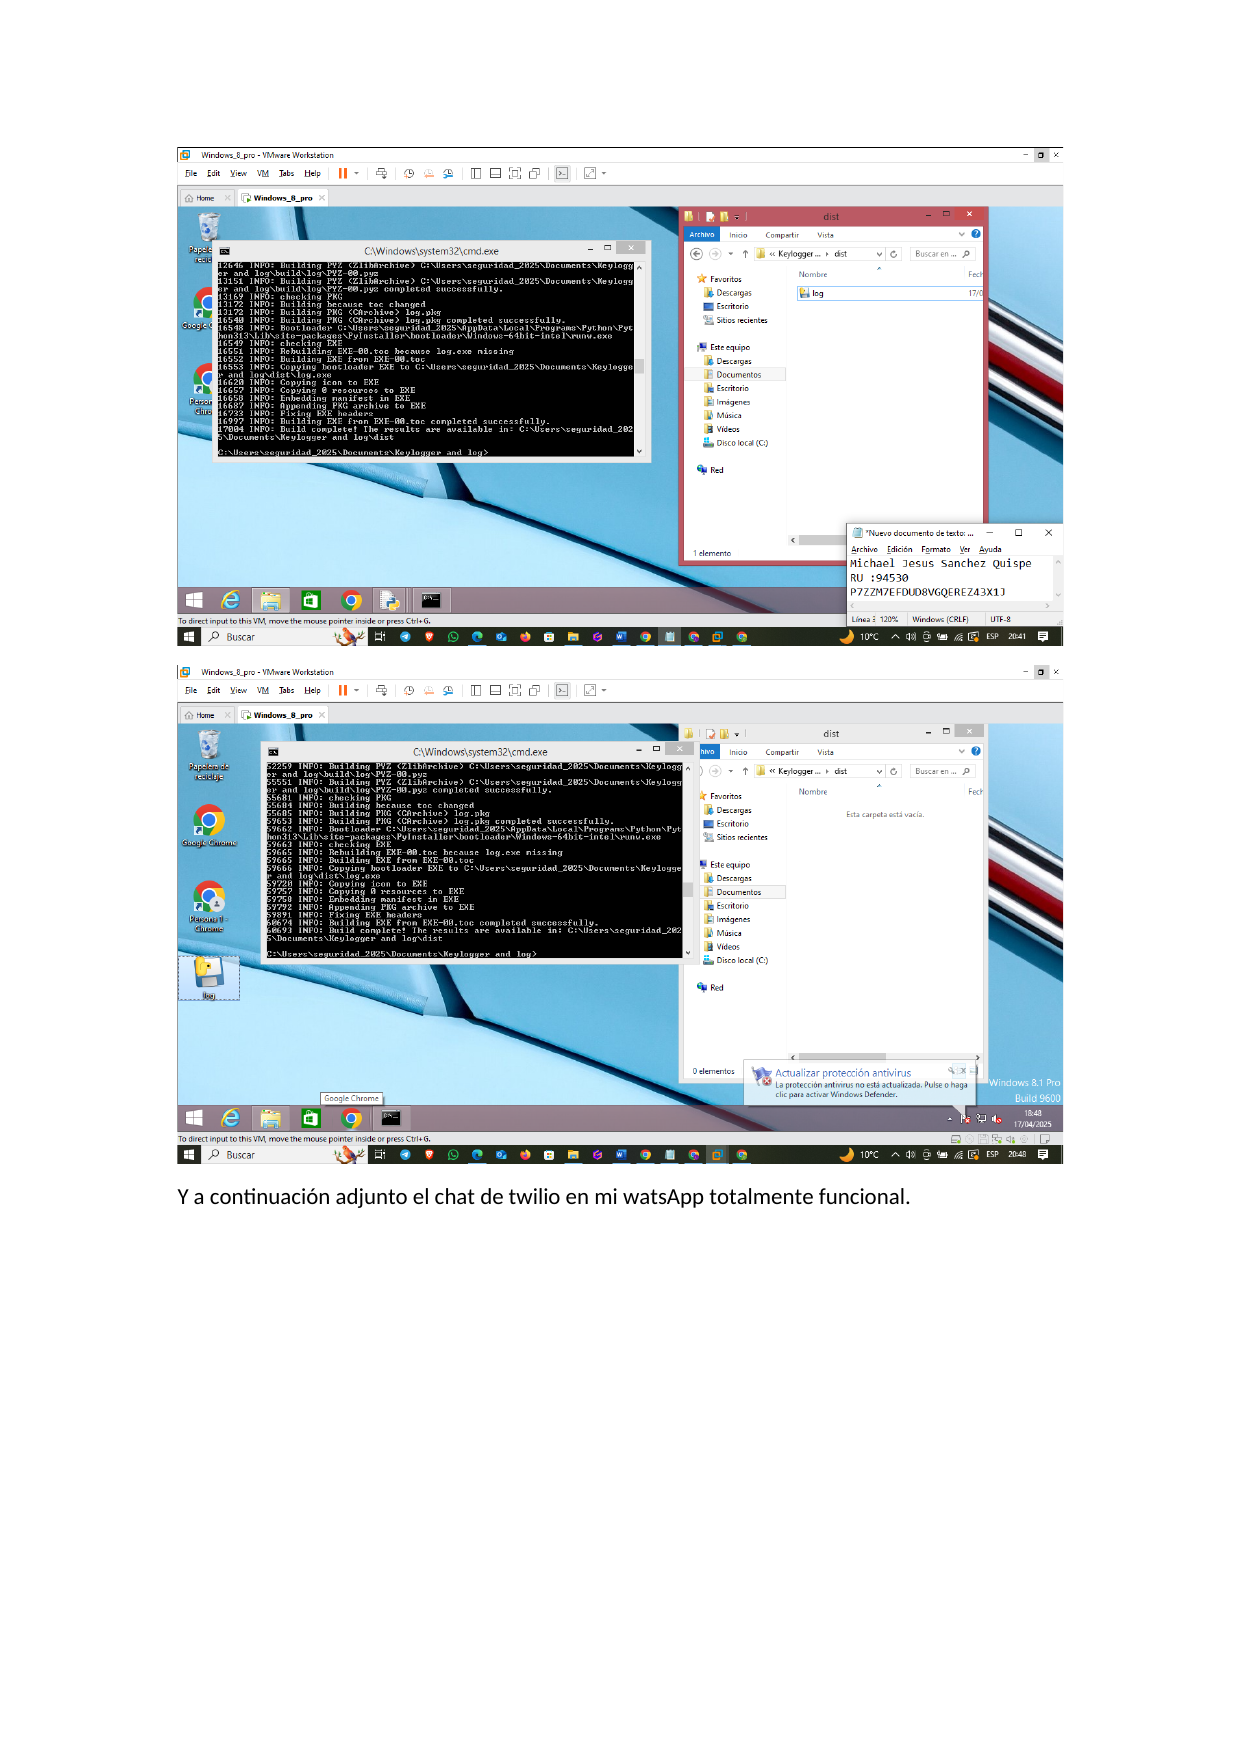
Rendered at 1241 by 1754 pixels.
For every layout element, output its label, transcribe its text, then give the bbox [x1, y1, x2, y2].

picture [177, 147, 1064, 646]
text Y a continuación adjunto el chat de twilio en mi watsApp totalmente funcional. [177, 1182, 1063, 1210]
picture [177, 665, 1064, 1164]
